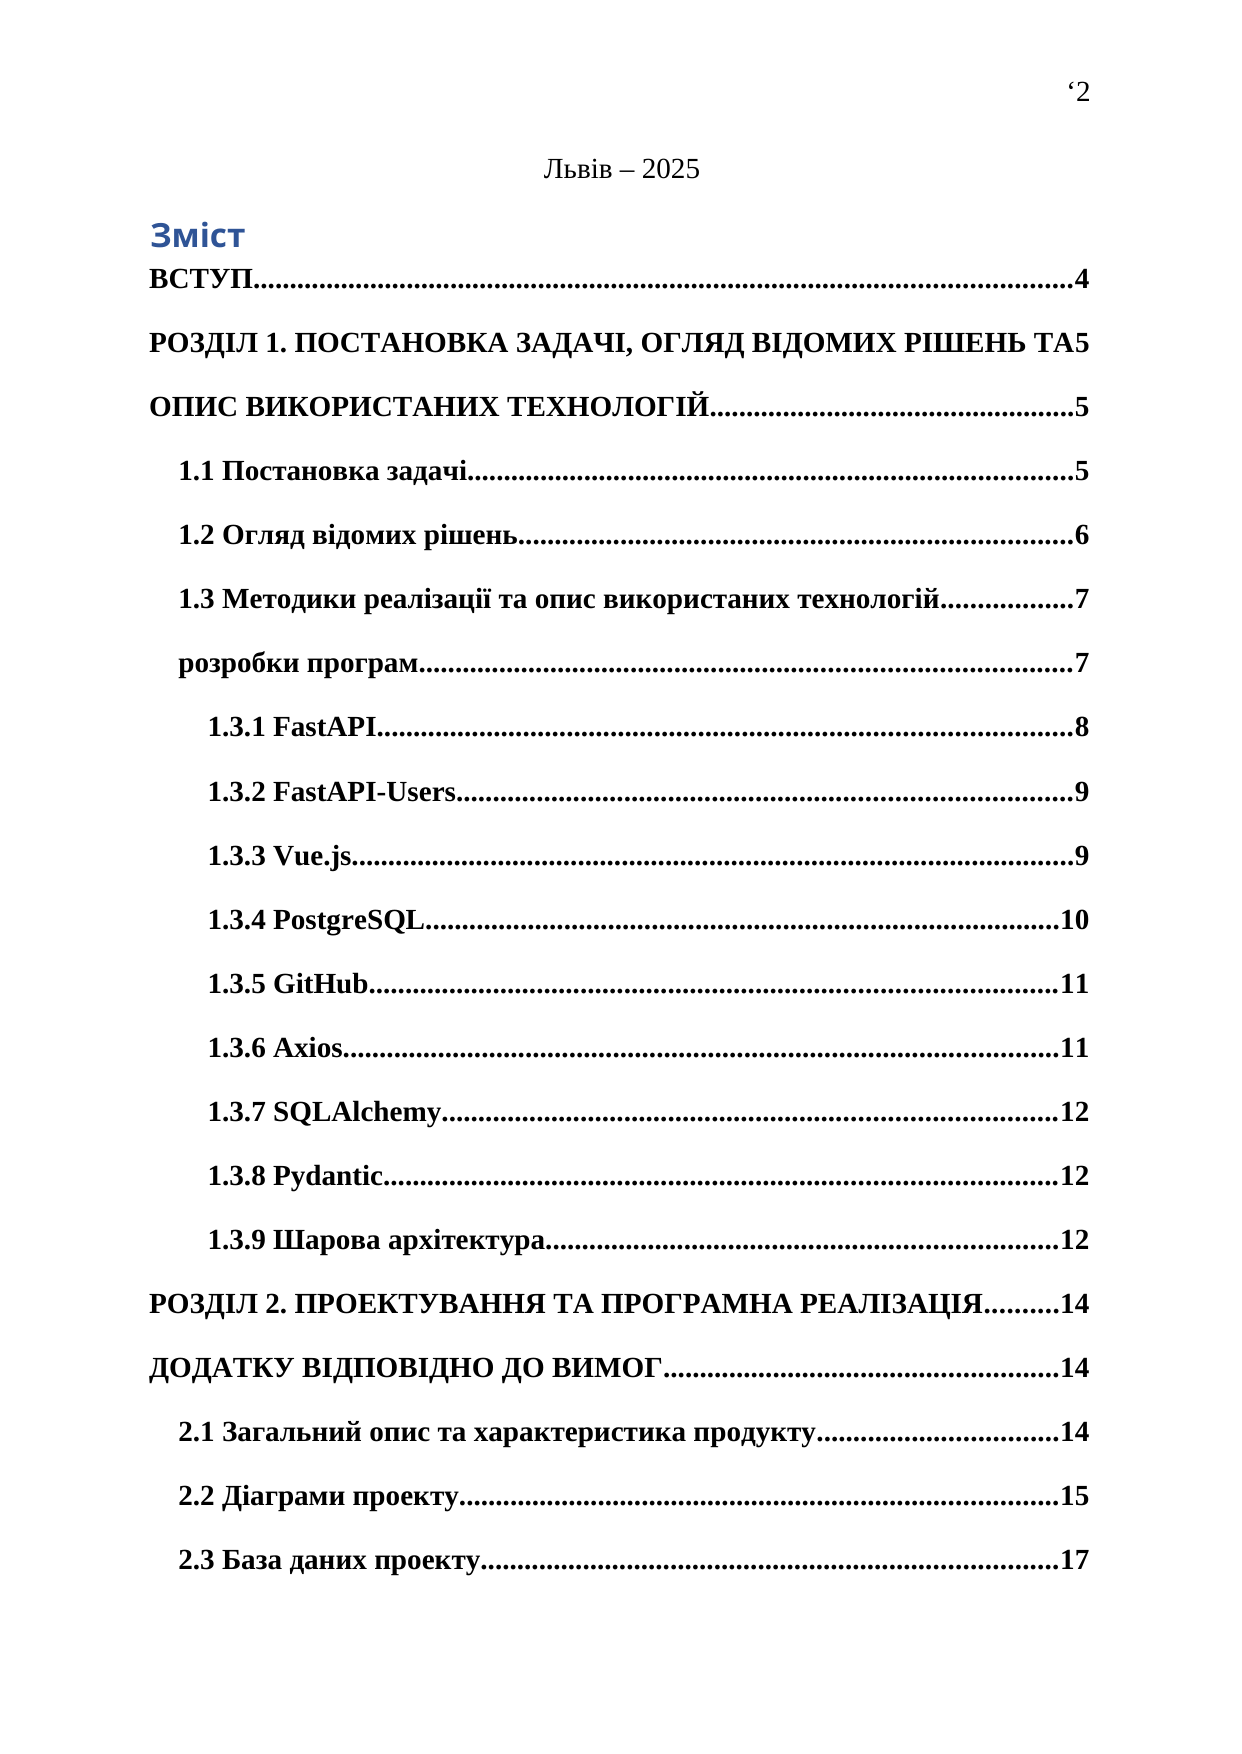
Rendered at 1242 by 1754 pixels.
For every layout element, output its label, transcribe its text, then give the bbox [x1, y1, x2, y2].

text Львів – 2025 [153, 151, 1090, 184]
